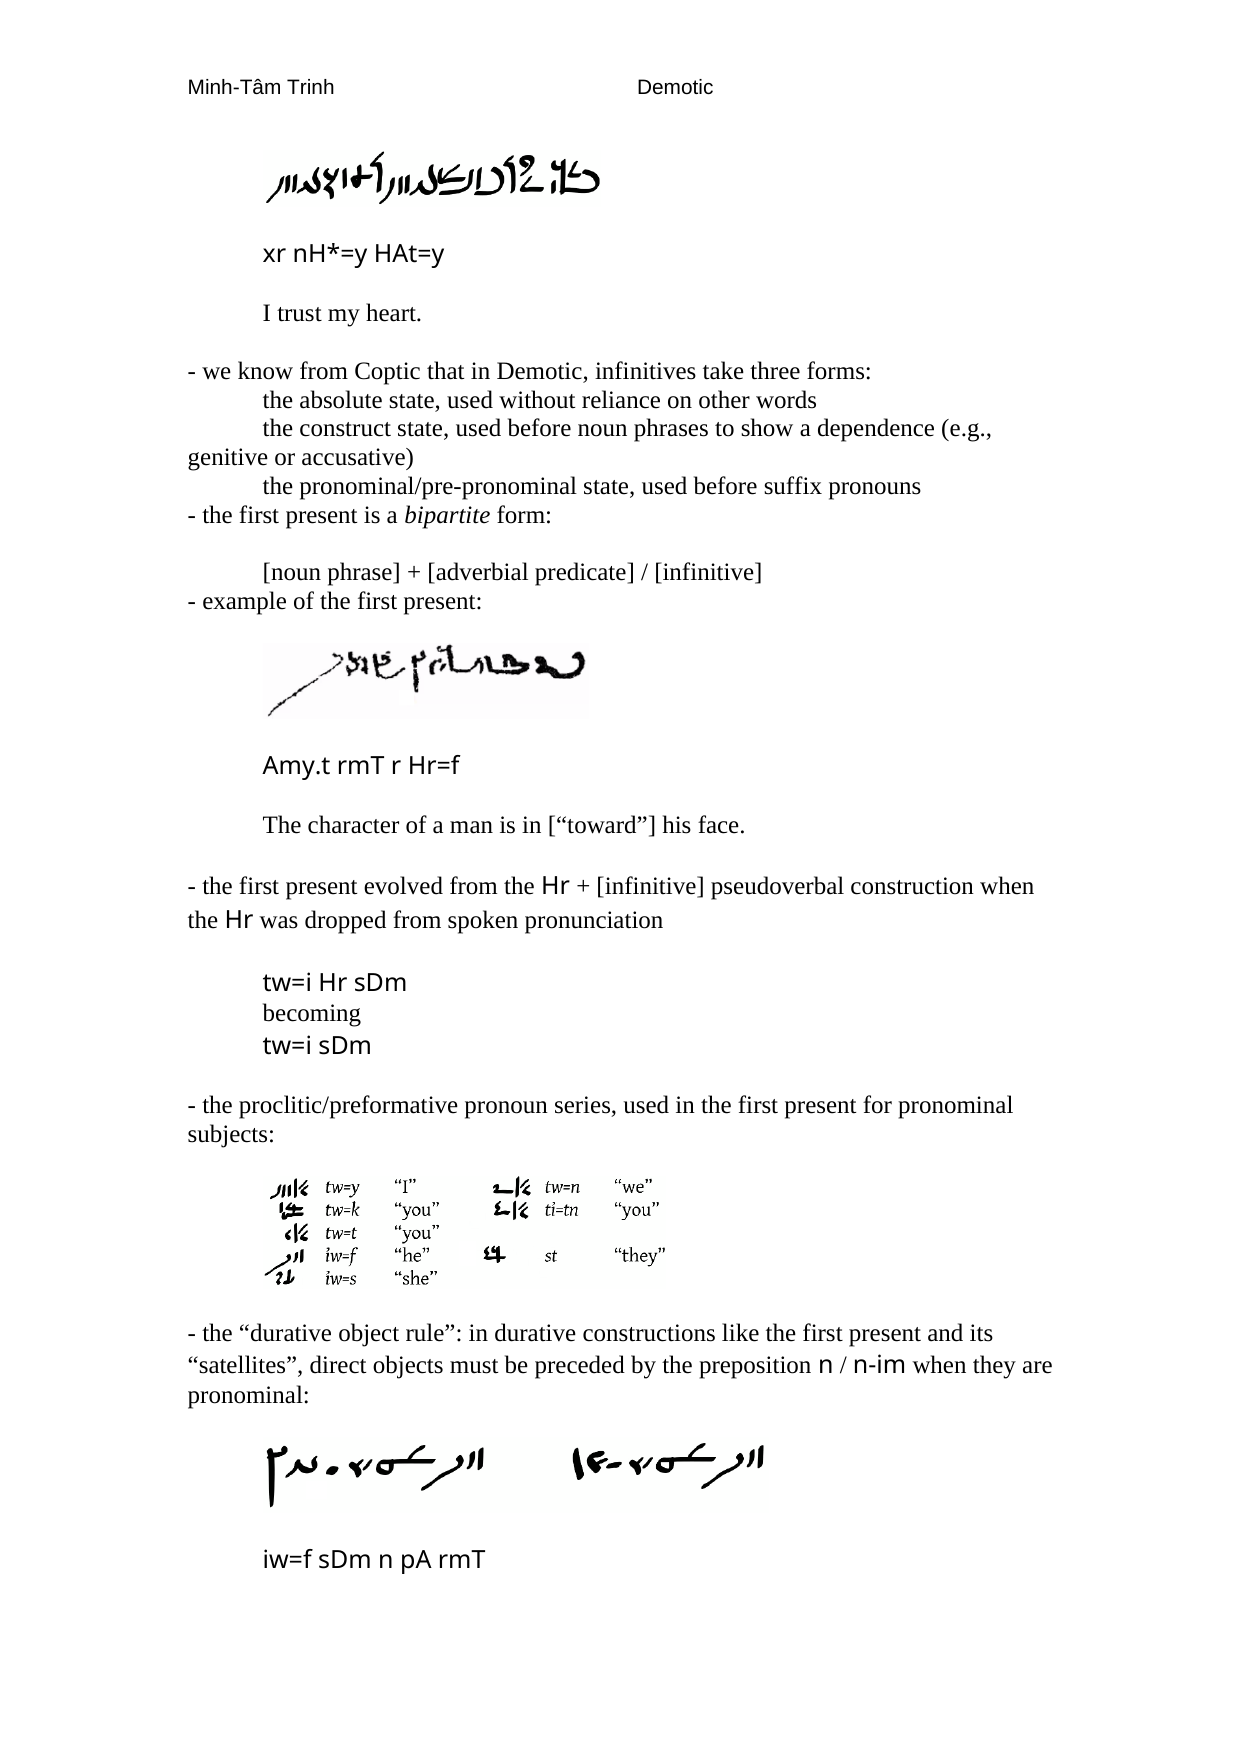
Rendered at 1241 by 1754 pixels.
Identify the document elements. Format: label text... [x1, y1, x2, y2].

text becoming [187, 998, 1053, 1027]
text The character of a man is in [“toward”] his face. [187, 810, 1053, 839]
text I trust my heart. [187, 298, 1053, 327]
picture [262, 1437, 770, 1513]
text - the first present is a bipartite form: [187, 500, 1053, 528]
text the pronominal/pre-pronominal state, used before suffix pronouns [187, 471, 1053, 500]
text Amy.t rmT r Hr=f [187, 747, 1053, 781]
text tw=i sDm [187, 1027, 1053, 1061]
text - we know from Coptic that in Demotic, infinitives take three forms: [187, 356, 1053, 385]
picture [262, 643, 590, 719]
text iw=f sDm n pA rmT [187, 1542, 1053, 1576]
text the construct state, used before noun phrases to show a dependence (e.g., genitive or accusative) [187, 413, 1053, 471]
text tw=i Hr sDm [187, 964, 1053, 998]
text the absolute state, used without reliance on other words [187, 385, 1053, 413]
text [noun phrase] + [adverbial predicate] / [infinitive] [187, 557, 1053, 586]
text - the “durative object rule”: in durative constructions like the first present and its “satellites”, direct objects must be preceded by the preposition n / n-im when they are pronominal: [187, 1318, 1053, 1409]
text - the first present evolved from the Hr + [infinitive] pseudoverbal construction when the Hr was dropped from spoken pronunciation [187, 868, 1053, 936]
text xr nH*=y HAt=y [187, 236, 1053, 270]
text - the proclitic/preformative pronoun series, used in the first present for pronominal subjects: [187, 1090, 1053, 1148]
text - example of the first present: [187, 586, 1053, 615]
picture [262, 1176, 667, 1289]
picture [262, 150, 602, 207]
